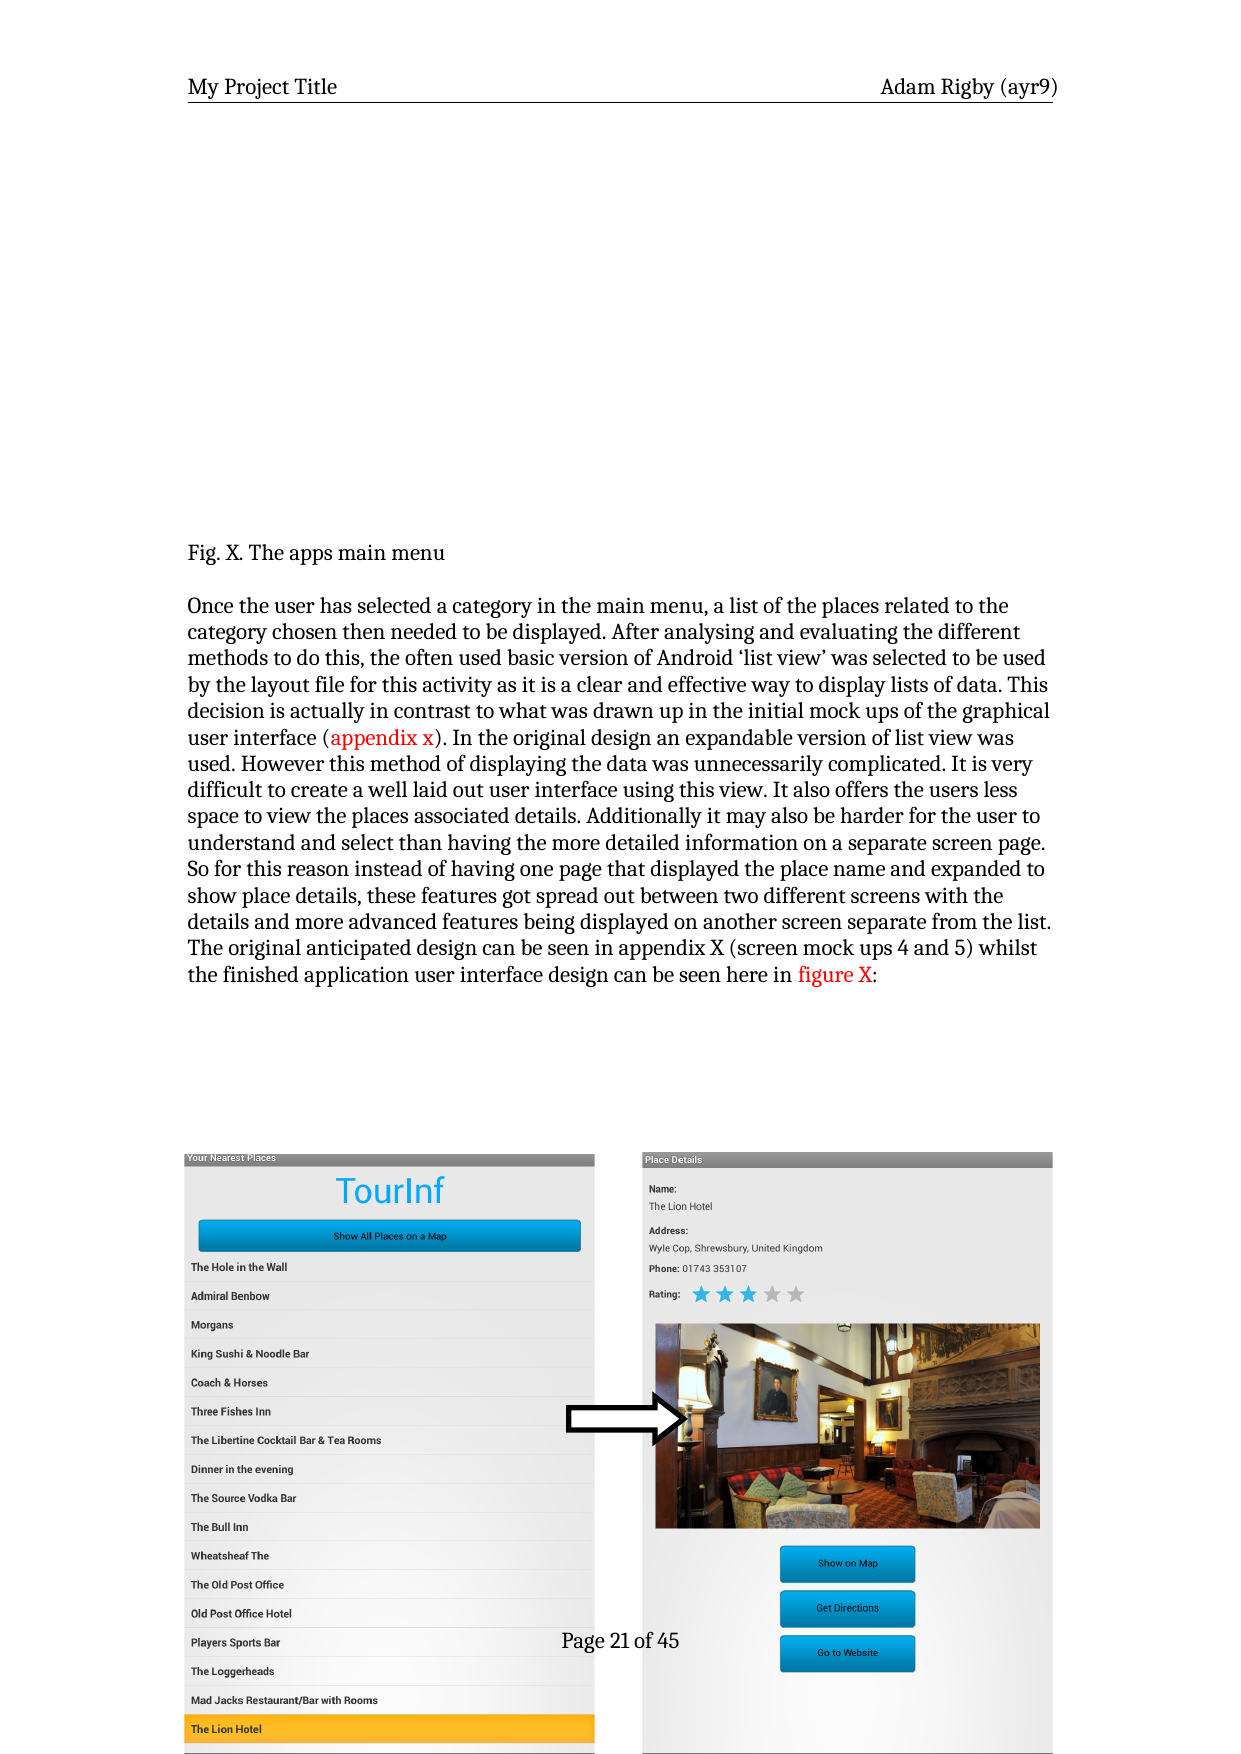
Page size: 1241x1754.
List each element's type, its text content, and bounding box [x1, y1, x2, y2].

picture [184, 1154, 595, 1754]
picture [642, 1152, 1053, 1754]
text Fig. X. The apps main menu [187, 540, 1053, 566]
text Once the user has selected a category in the main menu, a list of the places related to the category chosen then needed to be displayed. After analysing and evaluating the different methods to do this, the often used basic version of Android ‘list view’ was selected to be used by the layout file for this activity as it is a clear and effective way to display lists of data. This decision is actually in contrast to what was drawn up in the initial mock ups of the graphical user interface (appendix x). In the original design an expandable version of list view was used. However this method of displaying the data was unnecessarily complicated. It is very difficult to create a well laid out user interface using this view. It also offers the users less space to view the places associated details. Additionally it may also be harder for the user to understand and select than having the more detailed information on a separate screen page. So for this reason instead of having one page that displayed the place name and expanded to show place details, these features got spread out between two different screens with the details and more advanced features being displayed on another screen separate from the list. The original anticipated design can be seen in appendix X (screen mock ups 4 and 5) whilst the finished application user interface design can be seen here in figure X: [187, 592, 1053, 988]
